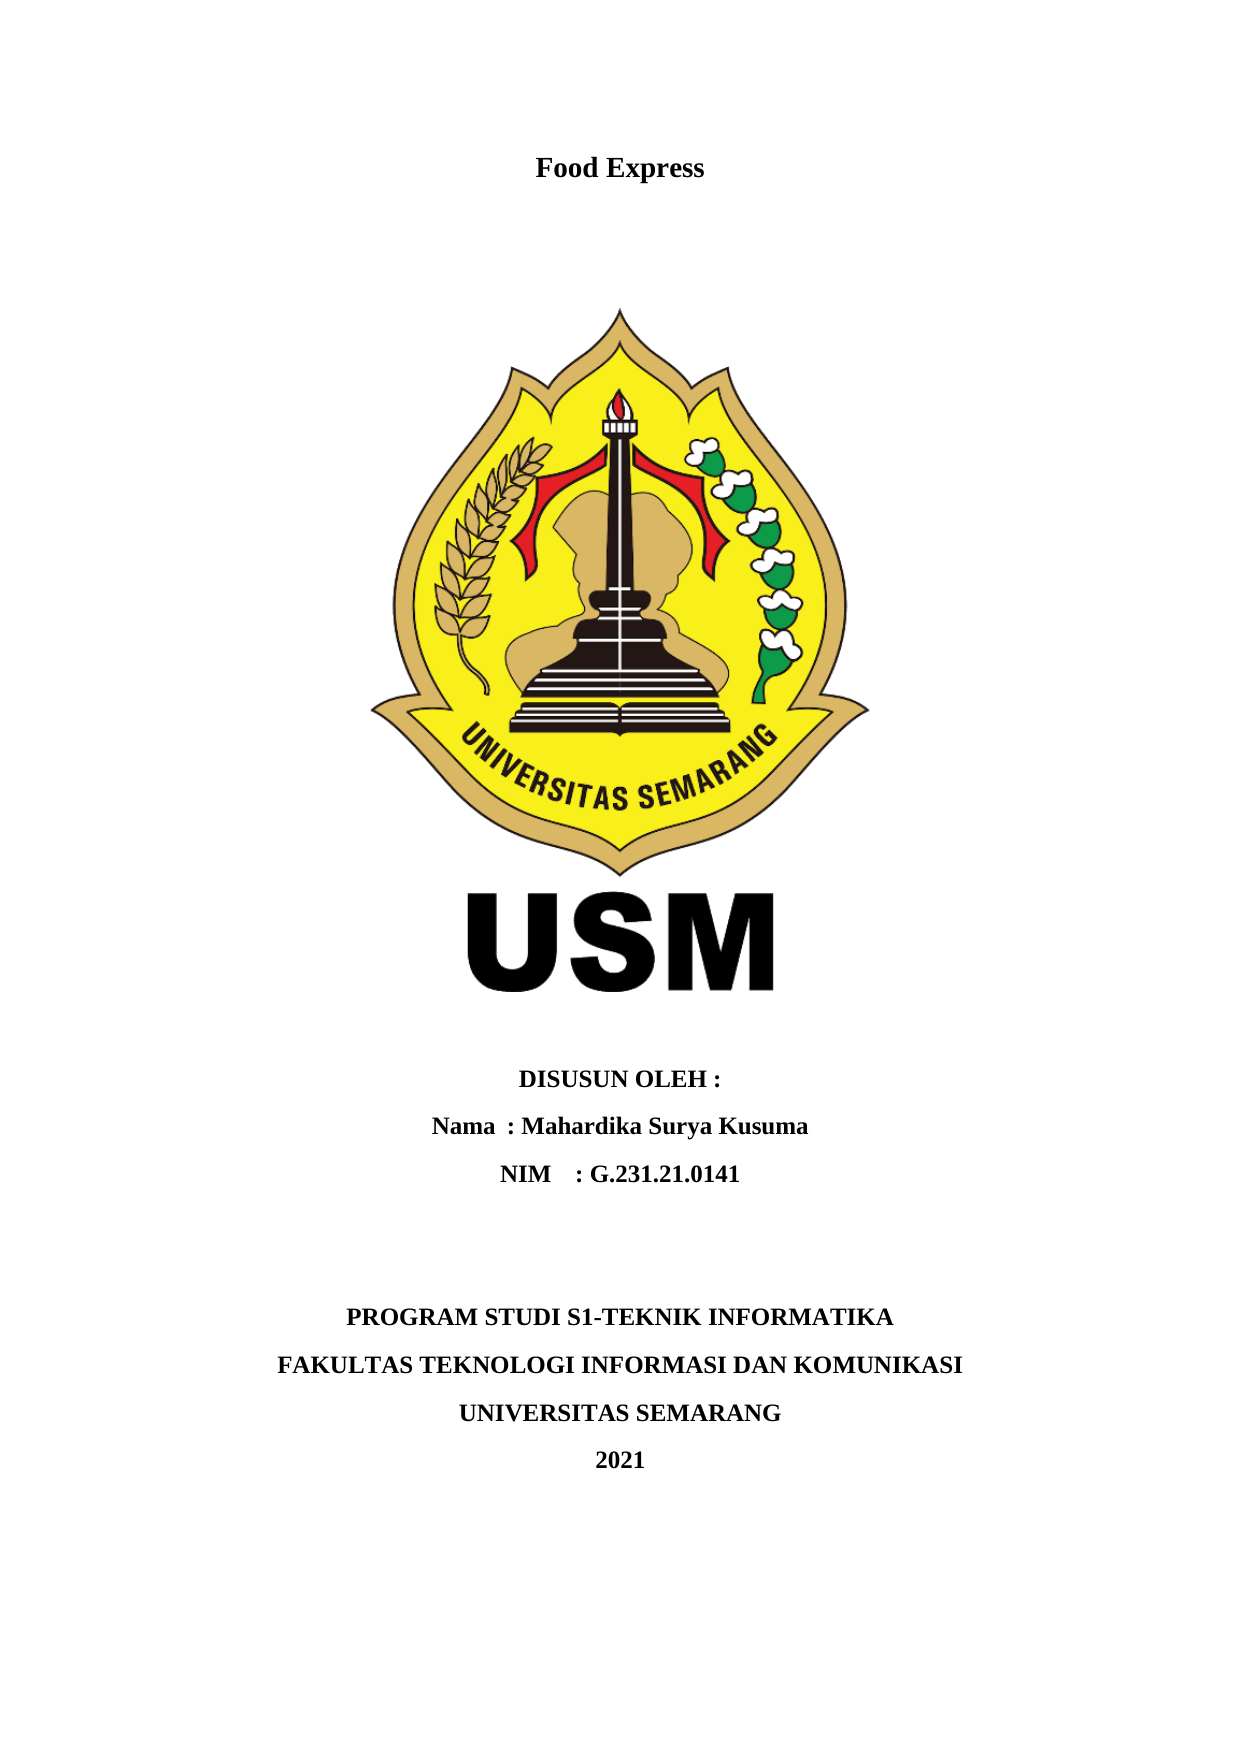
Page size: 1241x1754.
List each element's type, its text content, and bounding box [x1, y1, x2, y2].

text UNIVERSITAS SEMARANG [150, 1398, 1090, 1426]
text DISUSUN OLEH : [150, 1064, 1090, 1092]
text PROGRAM STUDI S1-TEKNIK INFORMATIKA [150, 1302, 1090, 1331]
text Nama : Mahardika Surya Kusuma [150, 1111, 1090, 1140]
text FAKULTAS TEKNOLOGI INFORMASI DAN KOMUNIKASI [150, 1350, 1090, 1379]
text 2021 [150, 1445, 1090, 1474]
picture [370, 308, 870, 992]
text Food Express [150, 150, 1090, 183]
text NIM : G.231.21.0141 [150, 1159, 1090, 1188]
